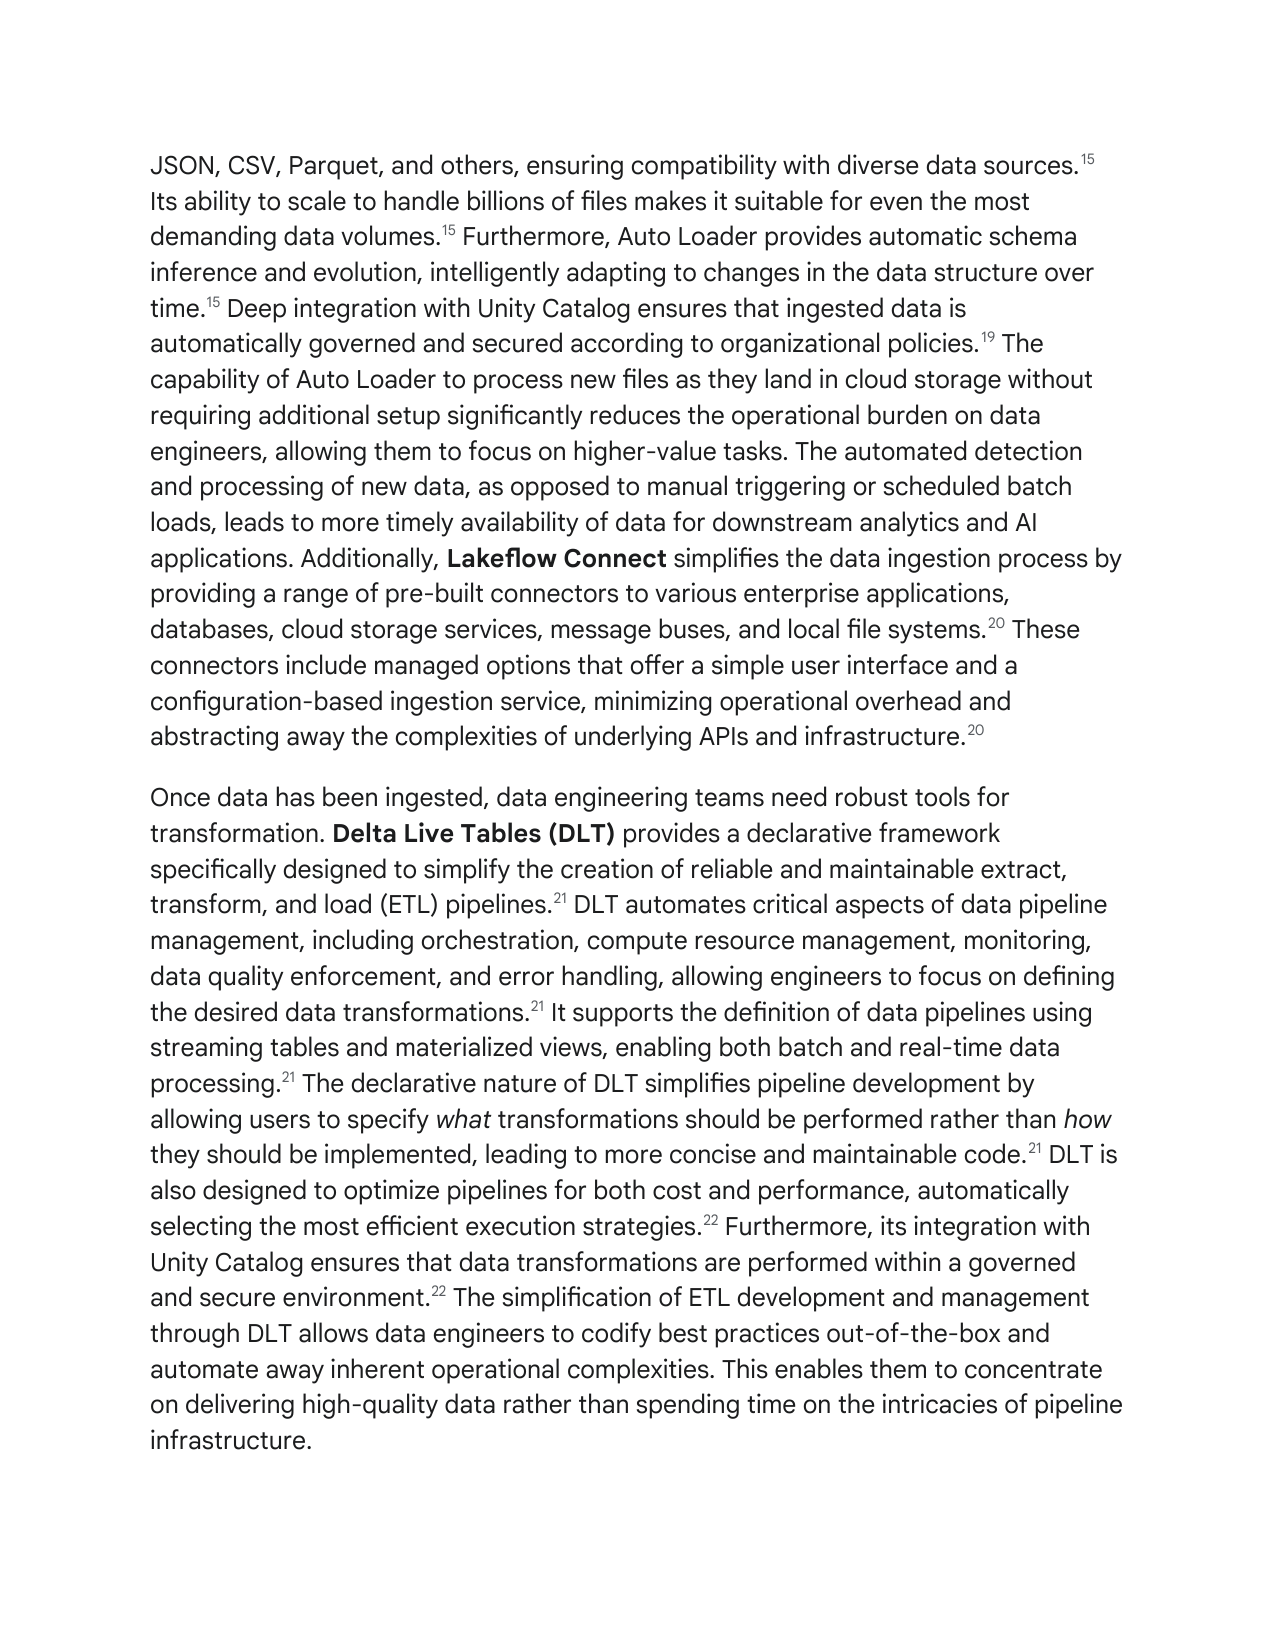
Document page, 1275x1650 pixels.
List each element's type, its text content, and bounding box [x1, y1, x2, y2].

text Once data has been ingested, data engineering teams need robust tools for transformation. Delta Live Tables (DLT) provides a declarative framework specifically designed to simplify the creation of reliable and maintainable extract, transform, and load (ETL) pipelines.21 DLT automates critical aspects of data pipeline management, including orchestration, compute resource management, monitoring, data quality enforcement, and error handling, allowing engineers to focus on defining the desired data transformations.21 It supports the definition of data pipelines using streaming tables and materialized views, enabling both batch and real-time data processing.21 The declarative nature of DLT simplifies pipeline development by allowing users to specify what transformations should be performed rather than how they should be implemented, leading to more concise and maintainable code.21 DLT is also designed to optimize pipelines for both cost and performance, automatically selecting the most efficient execution strategies.22 Furthermore, its integration with Unity Catalog ensures that data transformations are performed within a governed and secure environment.22 The simplification of ETL development and management through DLT allows data engineers to codify best practices out-of-the-box and automate away inherent operational complexities. This enables them to concentrate on delivering high-quality data rather than spending time on the intricacies of pipeline infrastructure. [150, 782, 1125, 1457]
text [150, 150, 1125, 753]
